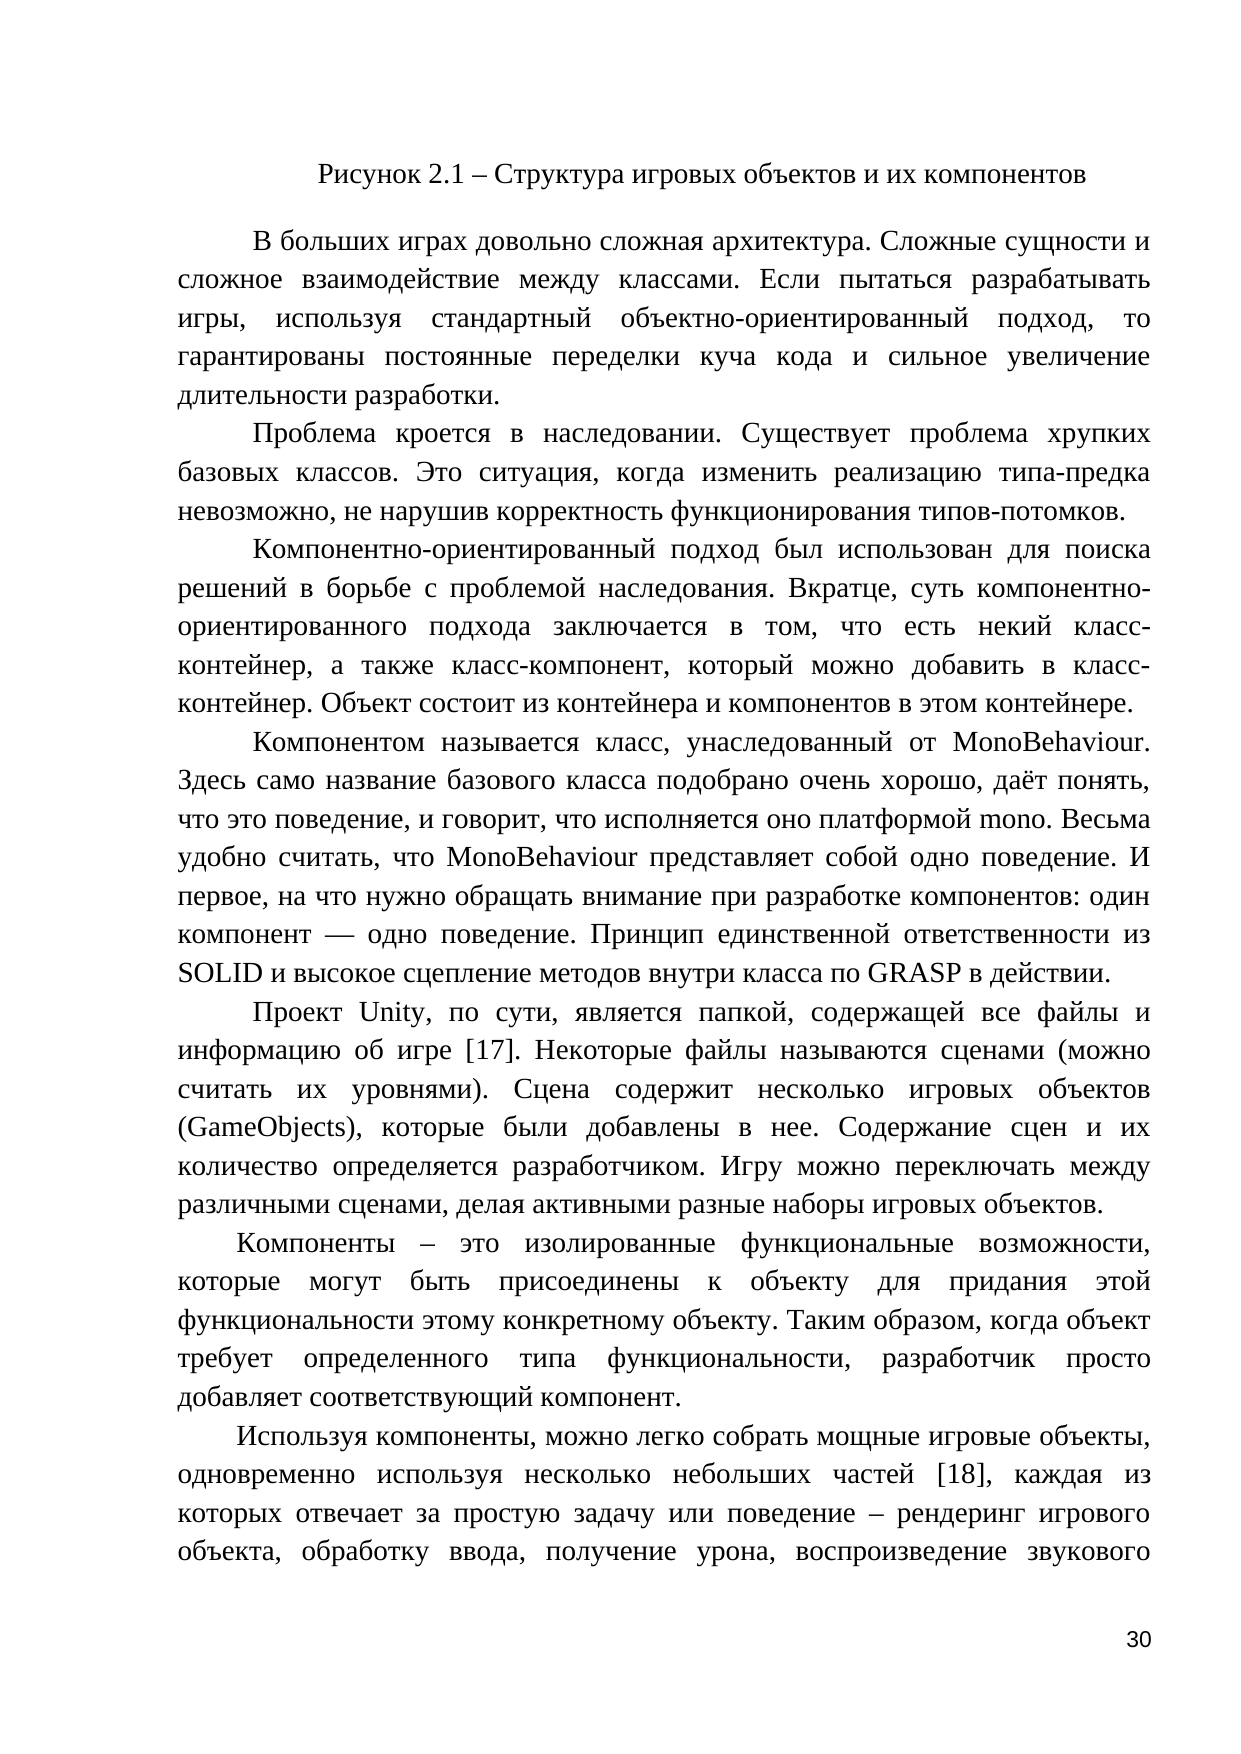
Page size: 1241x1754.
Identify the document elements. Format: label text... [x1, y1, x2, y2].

text Проект Unity, по сути, является папкой, содержащей все файлы и информацию об игре [17]. Некоторые файлы называются сценами (можно считать их уровнями). Сцена содержит несколько игровых объектов (GameObjects), которые были добавлены в нее. Содержание сцен и их количество определяется разработчиком. Игру можно переключать между различными сценами, делая активными разные наборы игровых объектов. [177, 994, 1152, 1220]
text Компонентом называется класс, унаследованный от MonoBehaviour. Здесь само название базового класса подобрано очень хорошо, даёт понять, что это поведение, и говорит, что исполняется оно платформой mono. Весьма удобно считать, что MonoBehaviour представляет собой одно поведение. И первое, на что нужно обращать внимание при разработке компонентов: один компонент — одно поведение. Принцип единственной ответственности из SOLID и высокое сцепление методов внутри класса по GRASP в действии. [177, 724, 1152, 989]
text Компонентно-ориентированный подход был использован для поиска решений в борьбе с проблемой наследования. Вкратце, суть компонентно-ориентированного подхода заключается в том, что есть некий класс-контейнер, а также класс-компонент, который можно добавить в класс-контейнер. Объект состоит из контейнера и компонентов в этом контейнере. [177, 531, 1152, 719]
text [177, 1418, 1152, 1567]
text Компоненты – это изолированные функциональные возможности, которые могут быть присоединены к объекту для придания этой функциональности этому конкретному объекту. Таким образом, когда объект требует определенного типа функциональности, разработчик просто добавляет соответствующий компонент. [177, 1225, 1152, 1413]
text Рисунок 2.1 – Структура игровых объектов и их компонентов [177, 157, 1152, 190]
text Проблема кроется в наследовании. Существует проблема хрупких базовых классов. Это ситуация, когда изменить реализацию типа-предка невозможно, не нарушив корректность функционирования типов-потомков. [177, 416, 1152, 526]
text В больших играх довольно сложная архитектура. Сложные сущности и сложное взаимодействие между классами. Если пытаться разрабатывать игры, используя стандартный объектно-ориентированный подход, то гарантированы постоянные переделки куча кода и сильное увеличение длительности разработки. [177, 223, 1152, 411]
